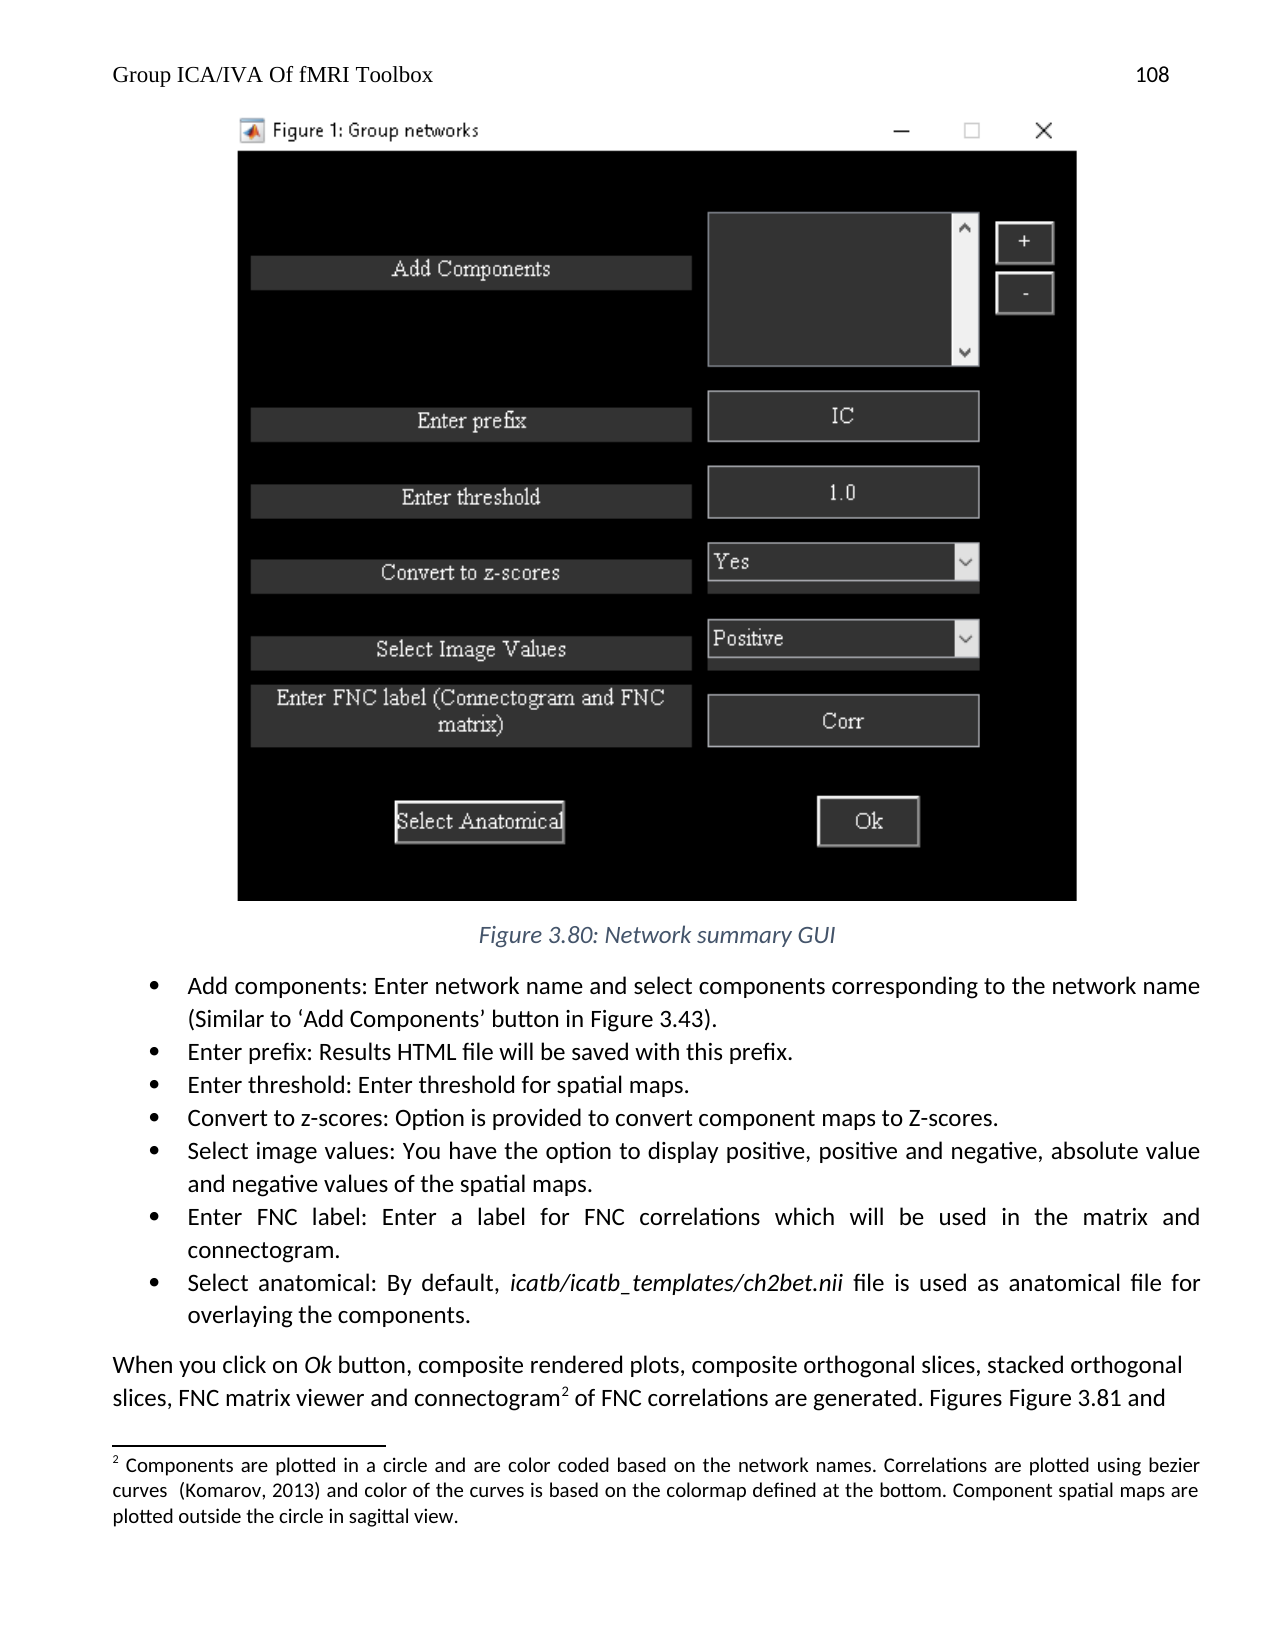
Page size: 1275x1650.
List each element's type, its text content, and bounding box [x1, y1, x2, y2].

list Enter FNC label: Enter a label for FNC correlations which will be used in the matrix and connectogram. [150, 1201, 1202, 1264]
list Select anatomical: By default, icatb/icatb_templates/ch2bet.nii file is used as anatomical file for overlaying the components. [150, 1267, 1202, 1330]
list Enter prefix: Results HTML file will be saved with this prefix. [150, 1036, 1202, 1067]
list Select image values: You have the option to display positive, positive and negative, absolute value and negative values of the spatial maps. [150, 1135, 1202, 1198]
picture [237, 112, 1077, 901]
list Convert to z-scores: Option is provided to convert component maps to Z-scores. [150, 1102, 1202, 1133]
list Enter threshold: Enter threshold for spatial maps. [150, 1069, 1202, 1100]
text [112, 1349, 1202, 1413]
